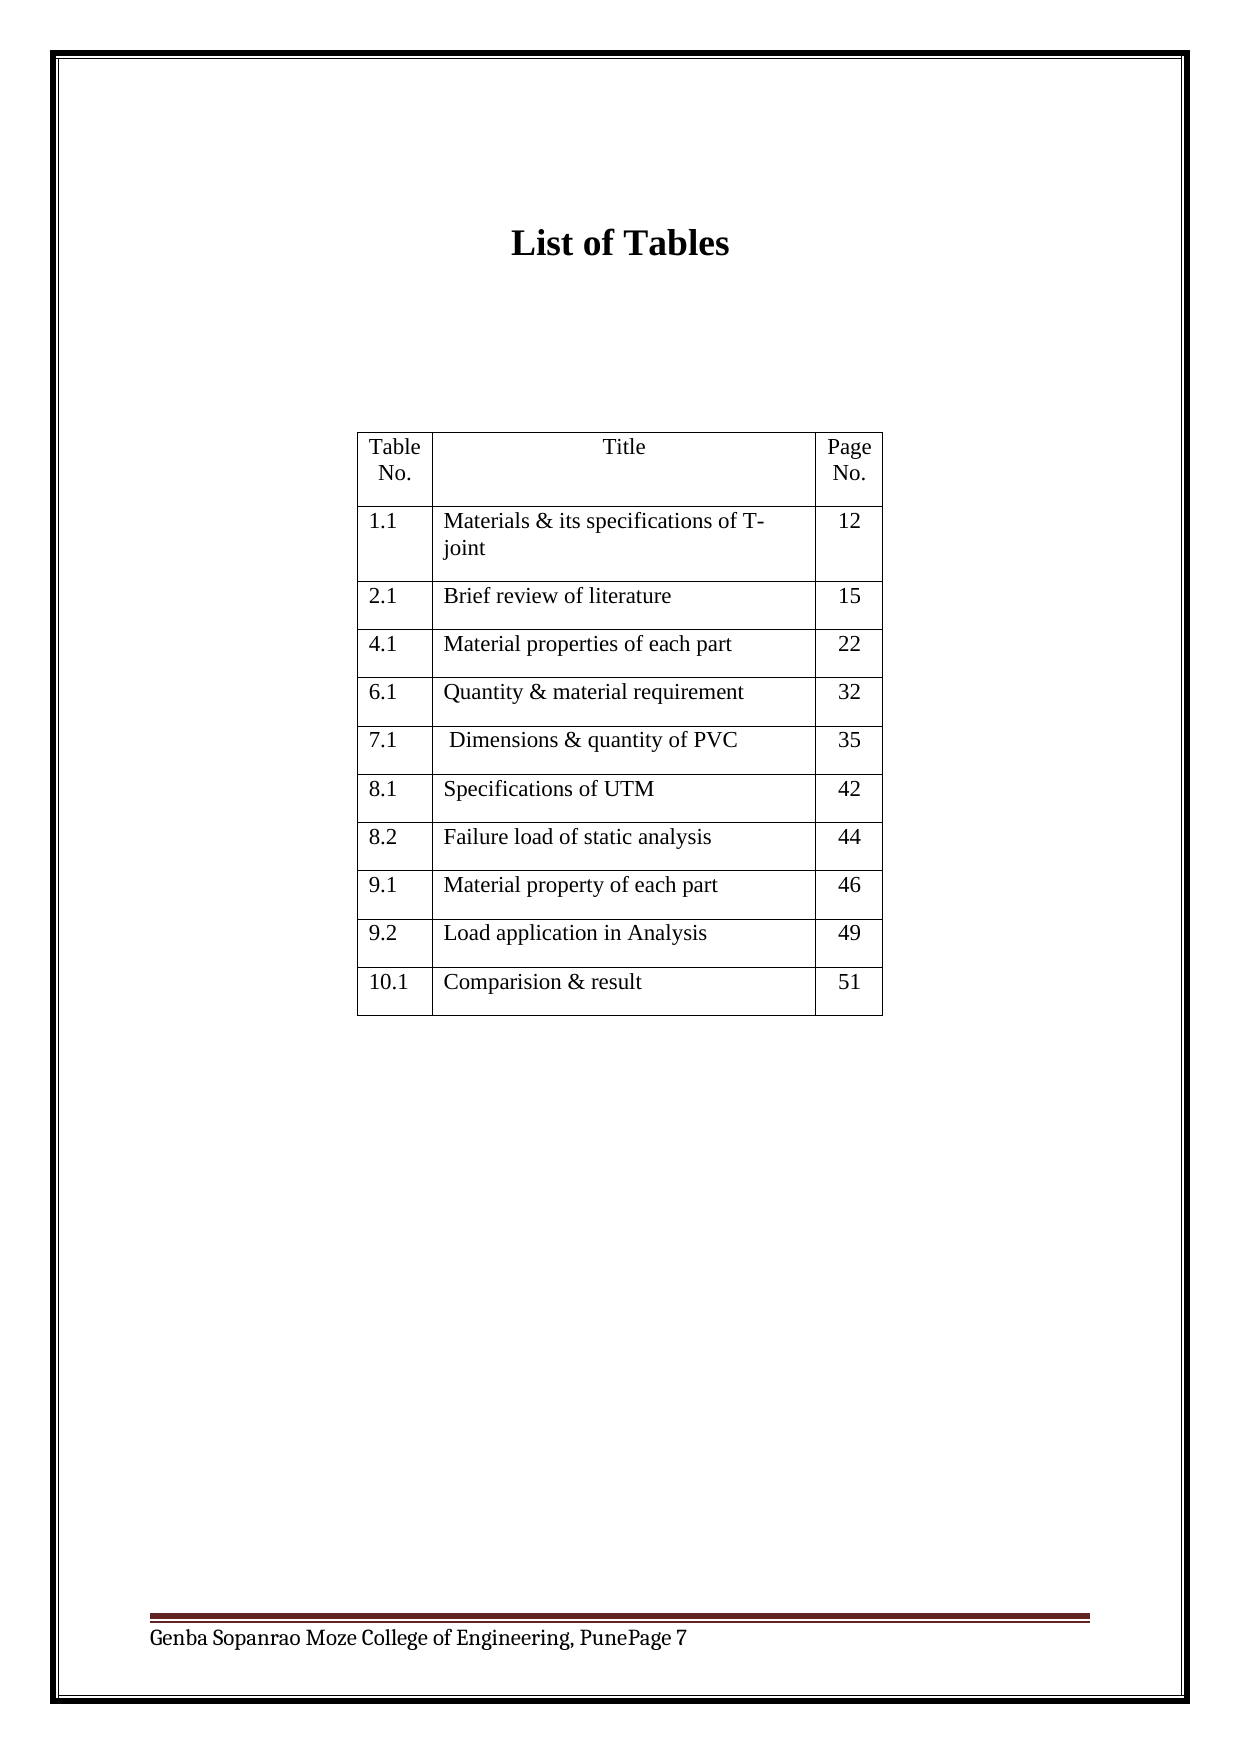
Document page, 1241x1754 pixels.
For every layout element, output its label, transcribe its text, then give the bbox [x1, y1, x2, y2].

table_cell 15 [816, 582, 882, 629]
table_cell 1.1 [358, 507, 432, 581]
table_cell 49 [816, 920, 882, 967]
table_cell 9.1 [358, 871, 432, 918]
table_header Table No. [358, 433, 432, 506]
table_header Title [433, 433, 815, 506]
table_cell Dimensions & quantity of PVC [433, 727, 815, 774]
table_cell Quantity & material requirement [433, 678, 815, 726]
text List of Tables [150, 220, 1090, 263]
table_cell Failure load of static analysis [433, 823, 815, 870]
table_cell Brief review of literature [433, 582, 815, 629]
table_cell 4.1 [358, 630, 432, 677]
table_header Page No. [816, 433, 882, 506]
table_cell 10.1 [358, 968, 432, 1015]
table_cell 46 [816, 871, 882, 918]
table_cell 7.1 [358, 727, 432, 774]
table_cell 9.2 [358, 920, 432, 967]
table_cell 6.1 [358, 678, 432, 726]
table_cell 51 [816, 968, 882, 1015]
table_cell 22 [816, 630, 882, 677]
table_cell 44 [816, 823, 882, 870]
table_cell Material property of each part [433, 871, 815, 918]
table_cell 2.1 [358, 582, 432, 629]
table_cell 12 [816, 507, 882, 581]
table_cell 32 [816, 678, 882, 726]
table_cell Load application in Analysis [433, 920, 815, 967]
table_cell Material properties of each part [433, 630, 815, 677]
table_cell 35 [816, 727, 882, 774]
table_cell 42 [816, 775, 882, 822]
table_cell Comparision & result [433, 968, 815, 1015]
table_cell 8.1 [358, 775, 432, 822]
table_cell 8.2 [358, 823, 432, 870]
table_cell Specifications of UTM [433, 775, 815, 822]
table_cell Materials & its specifications of T-joint [433, 507, 815, 581]
